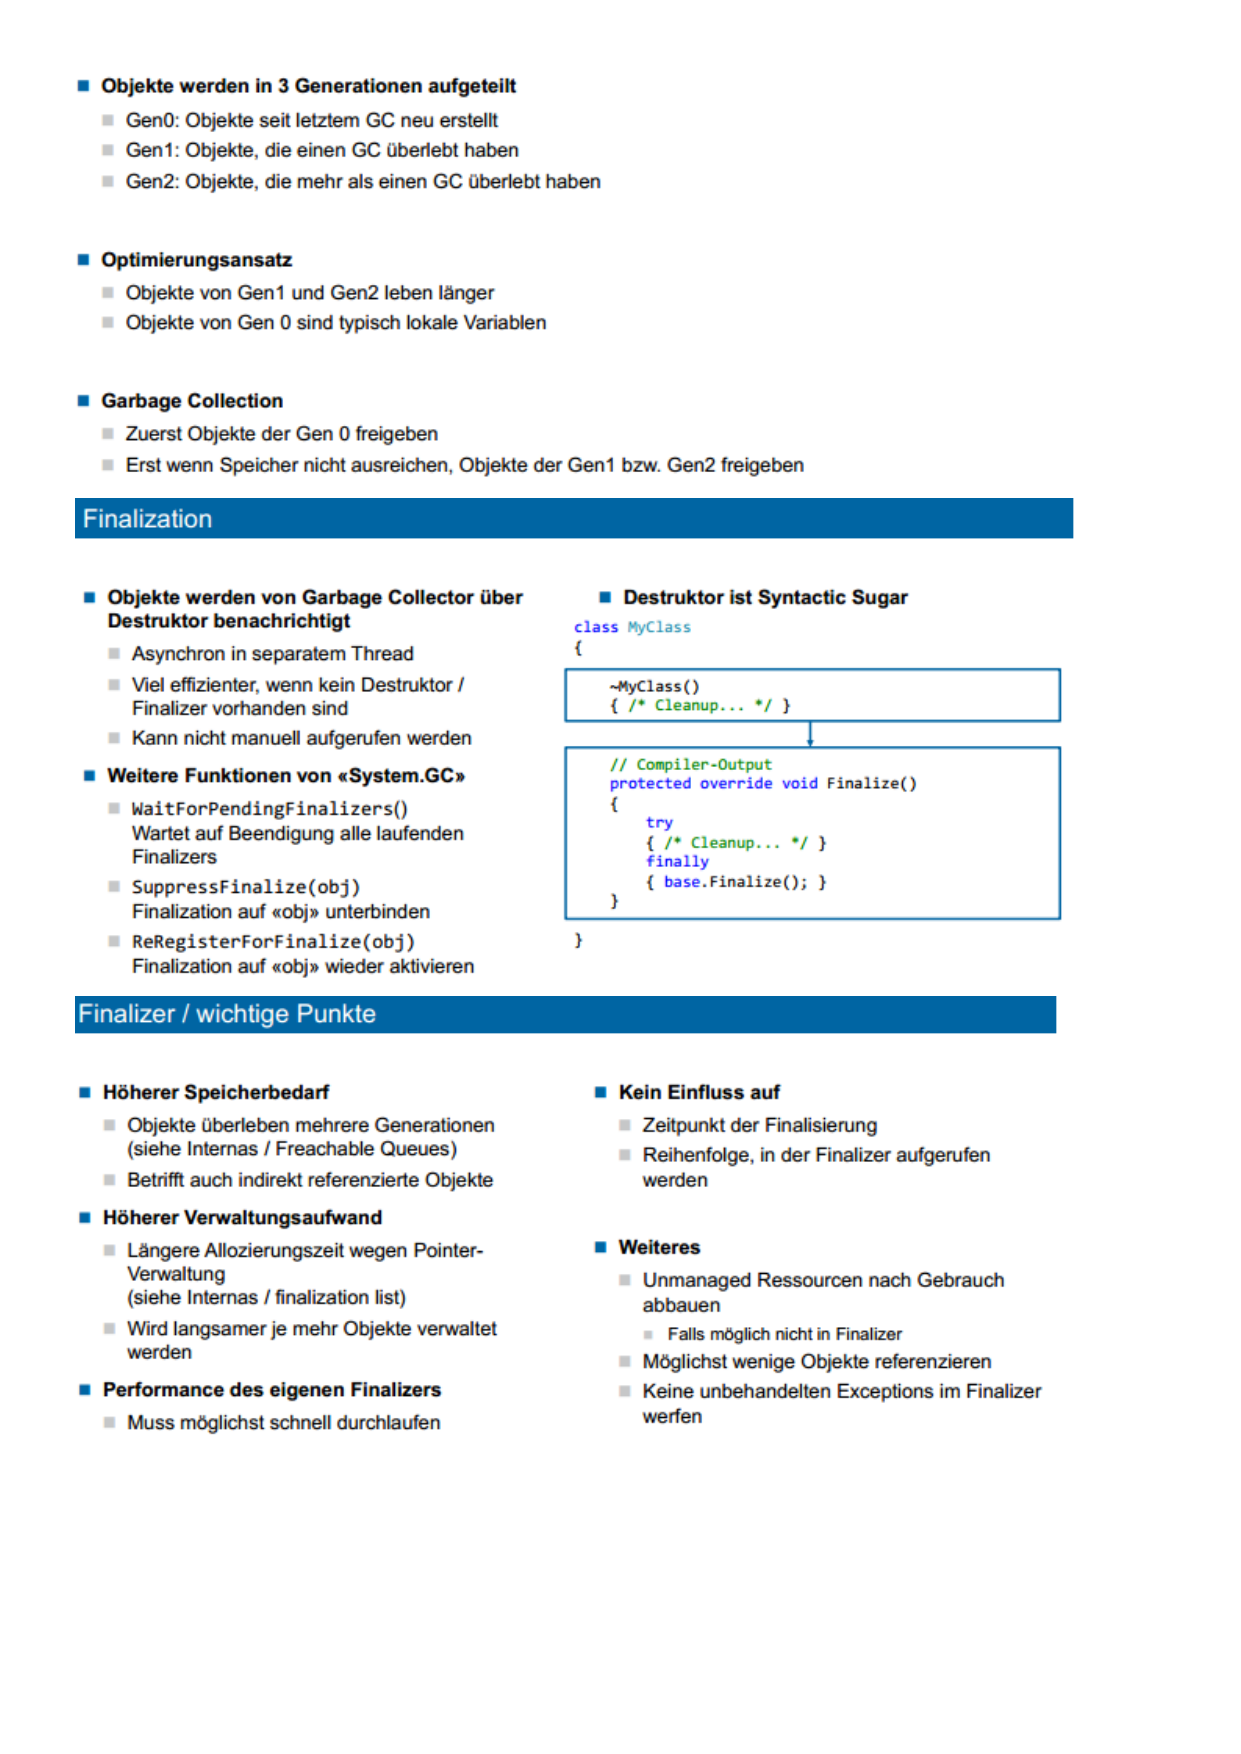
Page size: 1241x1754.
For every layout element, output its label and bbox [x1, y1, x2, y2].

picture [75, 498, 1074, 981]
picture [75, 996, 1057, 1442]
picture [75, 75, 807, 483]
